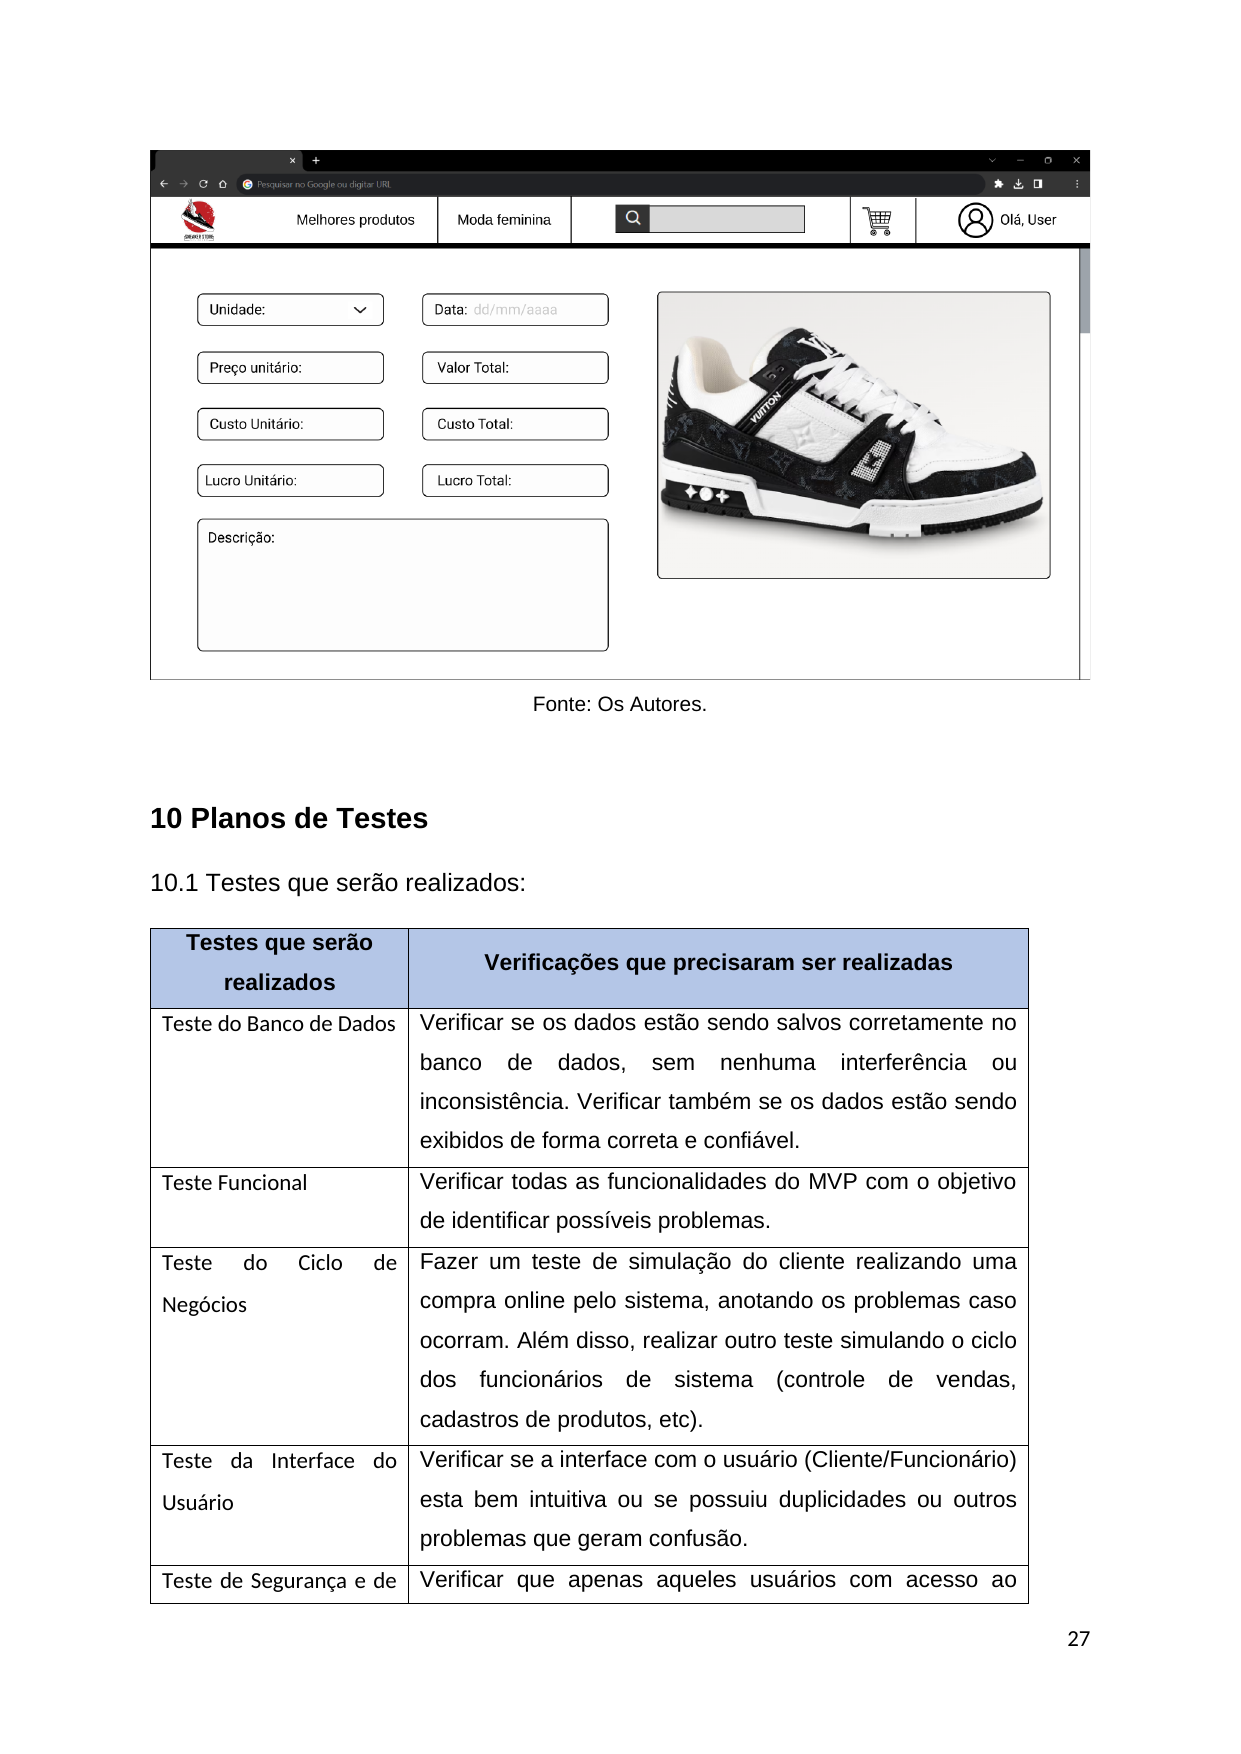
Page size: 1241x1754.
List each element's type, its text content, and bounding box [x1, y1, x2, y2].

table_cell Verificar se os dados estão sendo salvos corretamente no banco de dados, sem nenhuma interferência ou inconsistência. Verificar também se os dados estão sendo exibidos de forma correta e confiável. [409, 1009, 1028, 1167]
picture [150, 150, 1091, 680]
table_cell Verificar todas as funcionalidades do MVP com o objetivo de identificar possíveis problemas. [409, 1168, 1028, 1247]
text Fonte: Os Autores. [150, 692, 1090, 716]
text 10.1 Testes que serão realizados: [150, 868, 1090, 897]
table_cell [151, 1566, 408, 1603]
table_cell Teste da Interface do Usuário [151, 1446, 408, 1565]
table_cell Fazer um teste de simulação do cliente realizando uma compra online pelo sistema, anotando os problemas caso ocorram. Além disso, realizar outro teste simulando o ciclo dos funcionários de sistema (controle de vendas, cadastros de produtos, etc). [409, 1248, 1028, 1445]
table_cell Teste do Banco de Dados [151, 1009, 408, 1167]
table_cell Teste do Ciclo de Negócios [151, 1248, 408, 1445]
table_header Testes que serão realizados [151, 929, 408, 1008]
table_header Verificações que precisaram ser realizadas [409, 929, 1028, 1008]
text 10 Planos de Testes [150, 801, 1090, 835]
table_cell Teste Funcional [151, 1168, 408, 1247]
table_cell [409, 1566, 1028, 1603]
table_cell Verificar se a interface com o usuário (Cliente/Funcionário) esta bem intuitiva ou se possuiu duplicidades ou outros problemas que geram confusão. [409, 1446, 1028, 1565]
